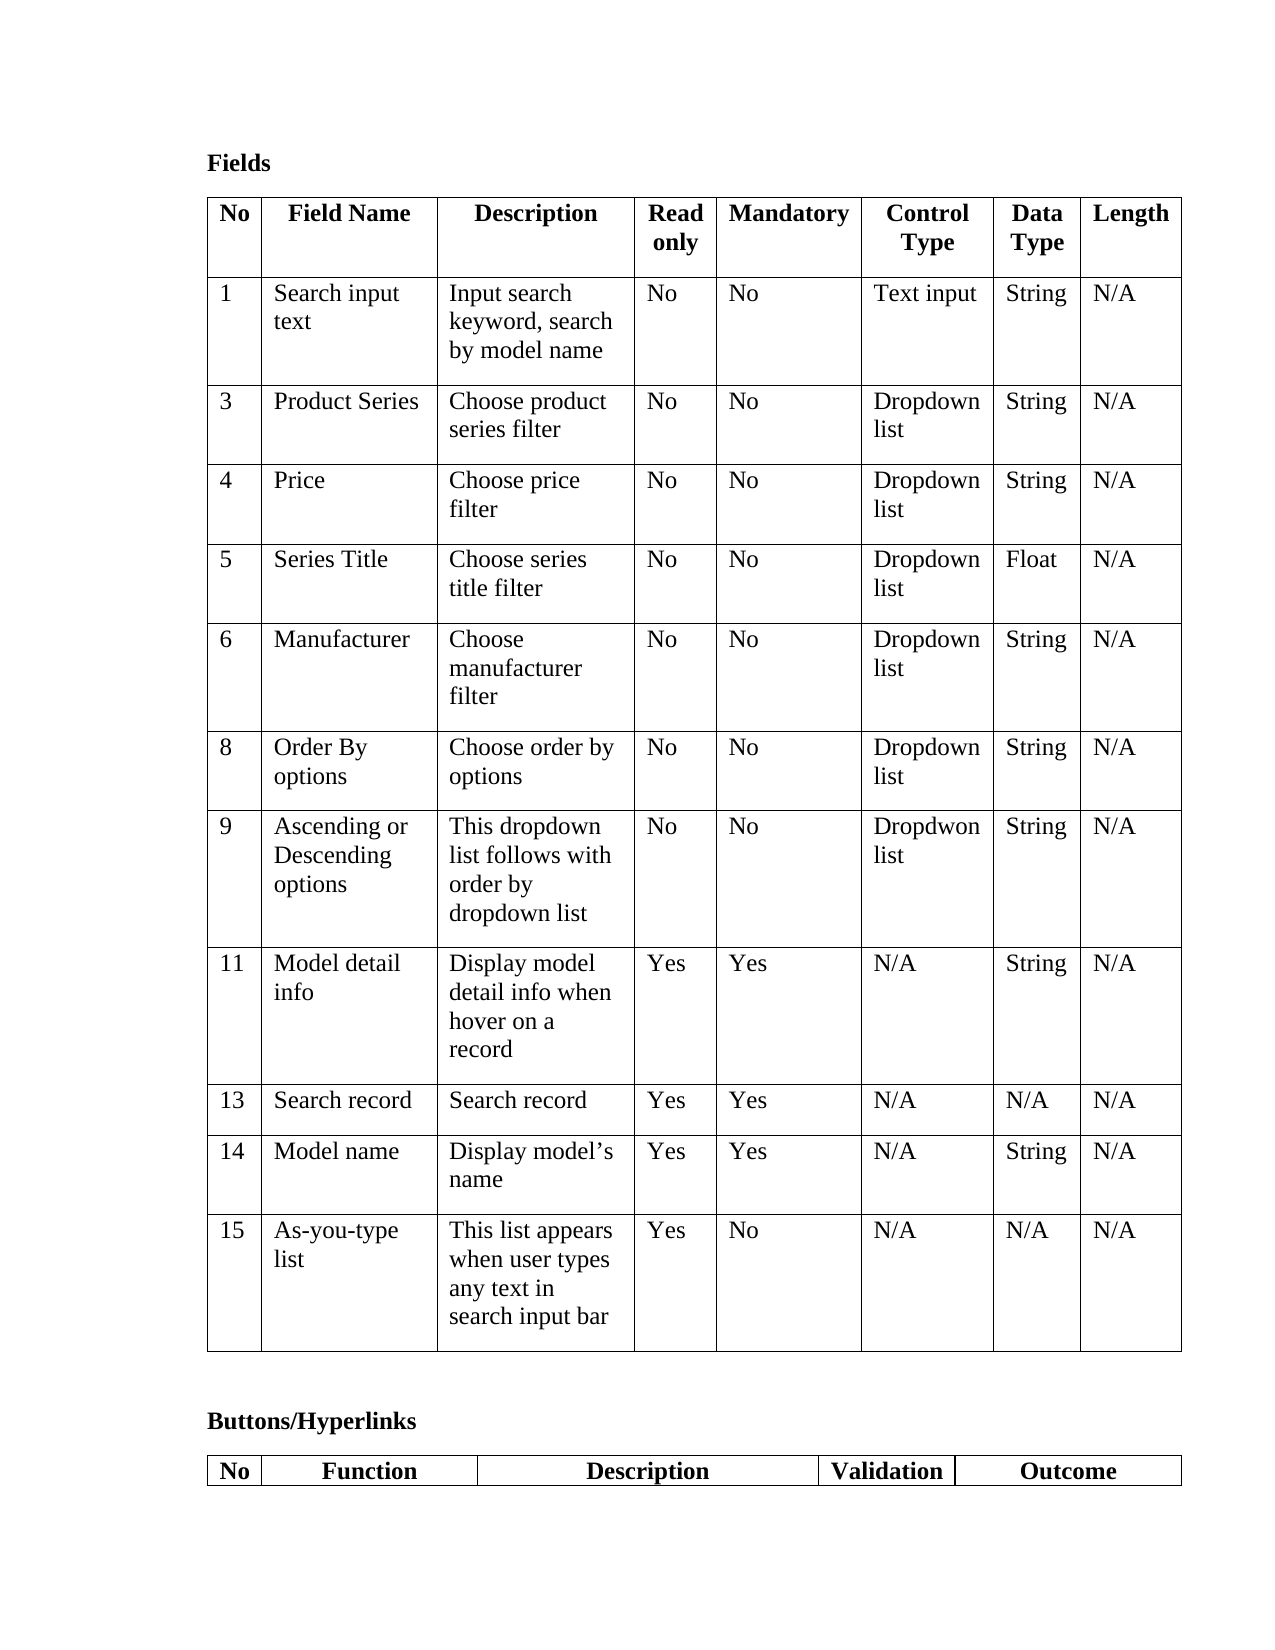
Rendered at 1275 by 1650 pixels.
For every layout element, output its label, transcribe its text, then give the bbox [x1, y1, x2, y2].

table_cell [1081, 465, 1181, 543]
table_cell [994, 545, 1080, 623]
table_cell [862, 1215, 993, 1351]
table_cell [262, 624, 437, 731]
text Fields [207, 148, 1157, 176]
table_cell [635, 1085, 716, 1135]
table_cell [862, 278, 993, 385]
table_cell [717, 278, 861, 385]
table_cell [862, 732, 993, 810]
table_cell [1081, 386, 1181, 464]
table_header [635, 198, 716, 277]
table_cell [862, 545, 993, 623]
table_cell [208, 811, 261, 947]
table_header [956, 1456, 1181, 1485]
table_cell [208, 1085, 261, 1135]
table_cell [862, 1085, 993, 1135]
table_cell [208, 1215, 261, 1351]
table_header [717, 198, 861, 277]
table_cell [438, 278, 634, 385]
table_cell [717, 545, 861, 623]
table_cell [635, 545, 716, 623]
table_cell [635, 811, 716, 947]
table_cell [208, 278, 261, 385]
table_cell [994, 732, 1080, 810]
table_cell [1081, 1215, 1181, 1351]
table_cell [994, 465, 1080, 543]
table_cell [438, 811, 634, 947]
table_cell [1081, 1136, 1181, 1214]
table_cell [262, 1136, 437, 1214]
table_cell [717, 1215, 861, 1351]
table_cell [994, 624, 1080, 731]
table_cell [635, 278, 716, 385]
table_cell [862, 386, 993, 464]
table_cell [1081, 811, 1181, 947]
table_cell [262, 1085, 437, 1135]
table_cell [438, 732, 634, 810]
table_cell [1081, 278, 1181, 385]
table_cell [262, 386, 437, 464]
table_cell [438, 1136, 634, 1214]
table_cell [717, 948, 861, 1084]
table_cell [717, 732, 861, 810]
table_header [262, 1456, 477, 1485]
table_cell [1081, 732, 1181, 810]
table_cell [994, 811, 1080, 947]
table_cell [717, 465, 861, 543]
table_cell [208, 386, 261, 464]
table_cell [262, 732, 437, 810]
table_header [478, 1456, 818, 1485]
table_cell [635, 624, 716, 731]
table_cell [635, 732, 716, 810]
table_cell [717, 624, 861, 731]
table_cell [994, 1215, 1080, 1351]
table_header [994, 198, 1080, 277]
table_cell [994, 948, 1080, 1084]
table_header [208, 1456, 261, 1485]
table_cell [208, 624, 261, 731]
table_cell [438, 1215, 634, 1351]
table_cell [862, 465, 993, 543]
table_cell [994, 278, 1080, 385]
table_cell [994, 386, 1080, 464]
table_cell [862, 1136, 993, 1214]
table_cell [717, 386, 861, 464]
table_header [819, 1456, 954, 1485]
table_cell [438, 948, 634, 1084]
text Buttons/Hyperlinks [207, 1406, 1157, 1434]
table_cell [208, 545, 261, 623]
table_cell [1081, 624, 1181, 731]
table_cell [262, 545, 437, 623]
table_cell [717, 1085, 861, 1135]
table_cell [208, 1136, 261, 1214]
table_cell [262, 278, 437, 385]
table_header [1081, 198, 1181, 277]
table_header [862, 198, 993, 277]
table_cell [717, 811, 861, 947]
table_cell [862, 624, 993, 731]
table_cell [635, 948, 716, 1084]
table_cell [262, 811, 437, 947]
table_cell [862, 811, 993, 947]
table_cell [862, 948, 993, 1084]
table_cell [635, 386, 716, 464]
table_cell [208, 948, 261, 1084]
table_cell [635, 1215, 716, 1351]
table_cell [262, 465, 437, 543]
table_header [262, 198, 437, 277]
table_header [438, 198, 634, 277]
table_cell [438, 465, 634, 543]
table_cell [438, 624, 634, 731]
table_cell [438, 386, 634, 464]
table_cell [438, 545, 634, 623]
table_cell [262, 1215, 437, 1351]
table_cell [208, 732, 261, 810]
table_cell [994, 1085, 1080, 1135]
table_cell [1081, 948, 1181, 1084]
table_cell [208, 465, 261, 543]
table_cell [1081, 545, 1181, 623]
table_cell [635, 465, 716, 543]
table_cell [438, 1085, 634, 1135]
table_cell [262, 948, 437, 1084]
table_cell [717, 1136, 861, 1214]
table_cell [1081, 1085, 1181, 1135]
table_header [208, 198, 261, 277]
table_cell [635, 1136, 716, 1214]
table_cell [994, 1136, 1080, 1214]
